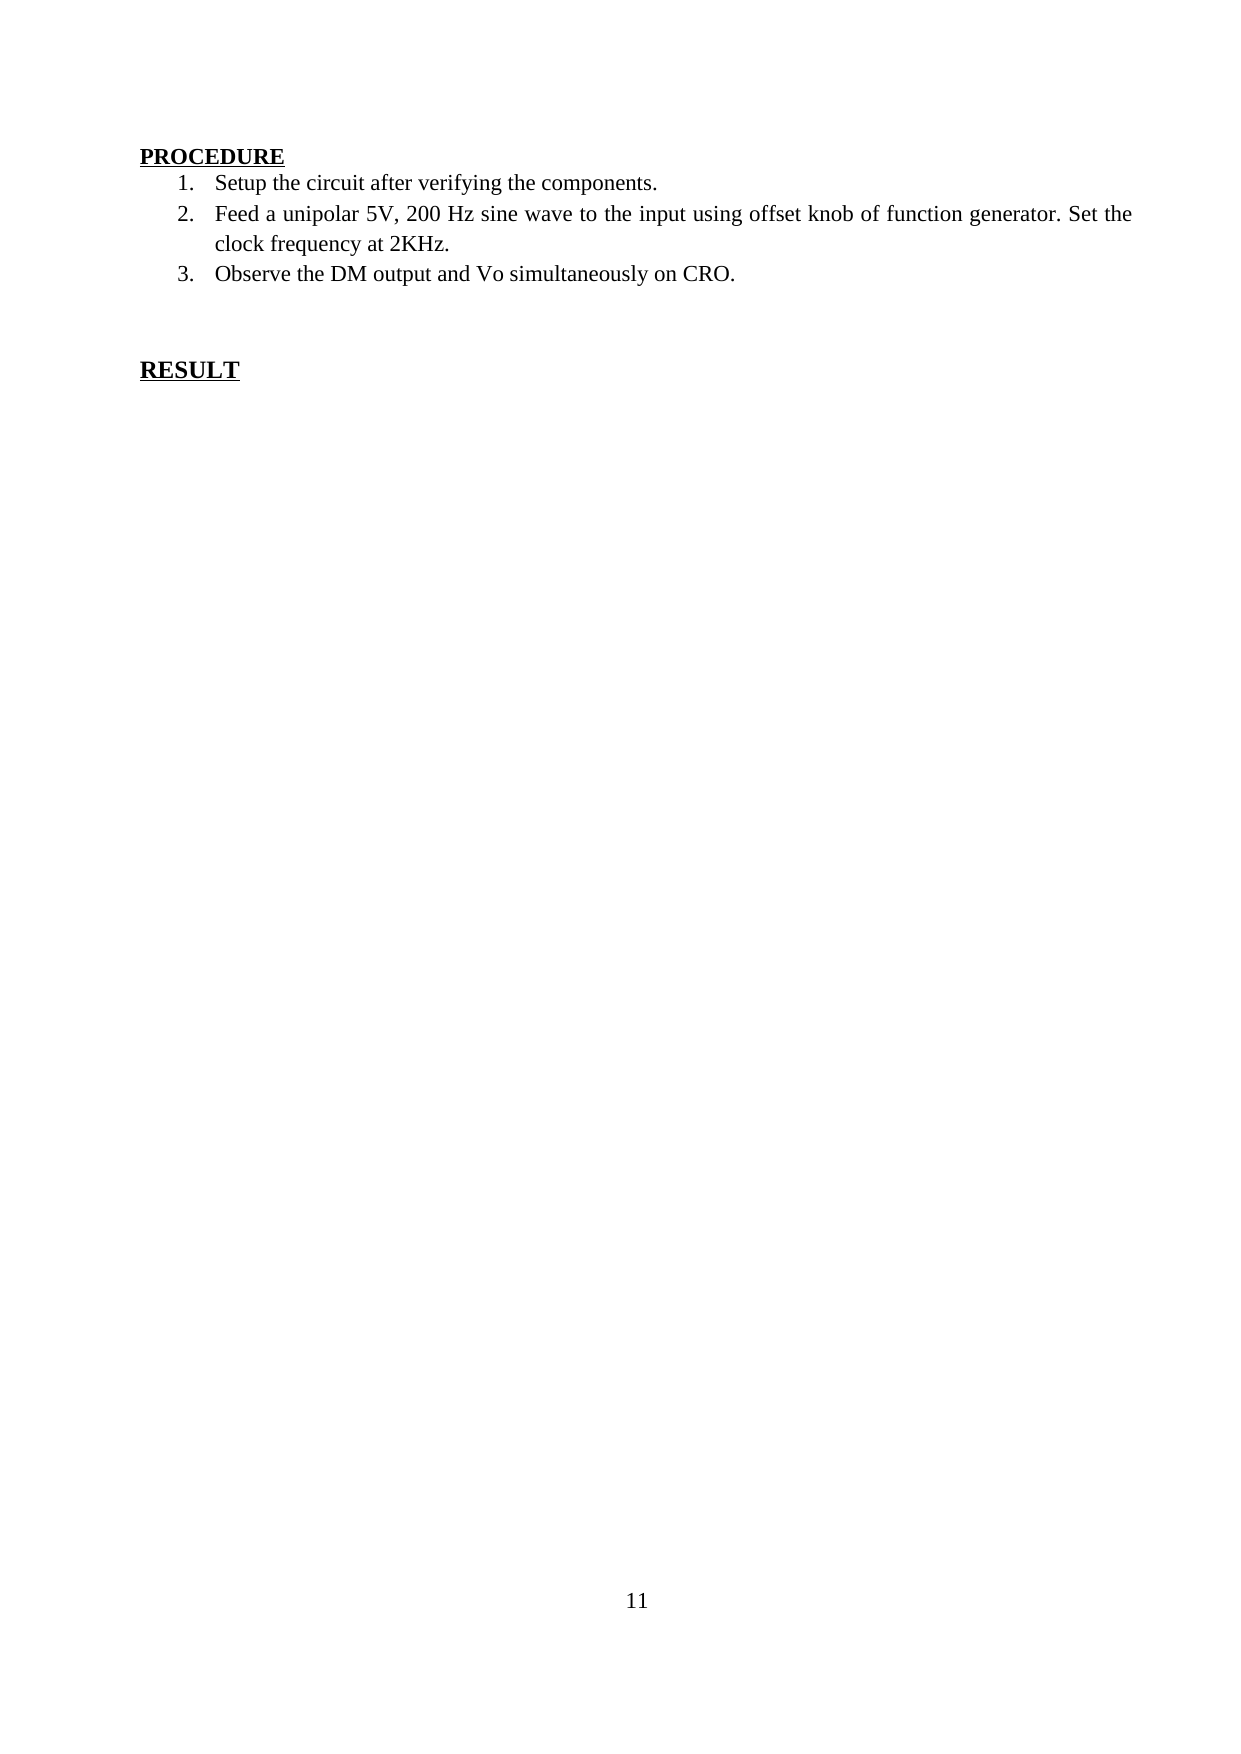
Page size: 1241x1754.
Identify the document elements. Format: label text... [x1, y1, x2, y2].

text RESULT [139, 355, 1134, 383]
text PROCEDURE [139, 143, 1134, 169]
list Feed a unipolar 5V, 200 Hz sine wave to the input using offset knob of function generator. Set the clock frequency at 2KHz. [177, 199, 1134, 256]
list Observe the DM output and Vo simultaneously on CRO. [177, 260, 1134, 286]
list Setup the circuit after verifying the components. [177, 169, 1134, 196]
